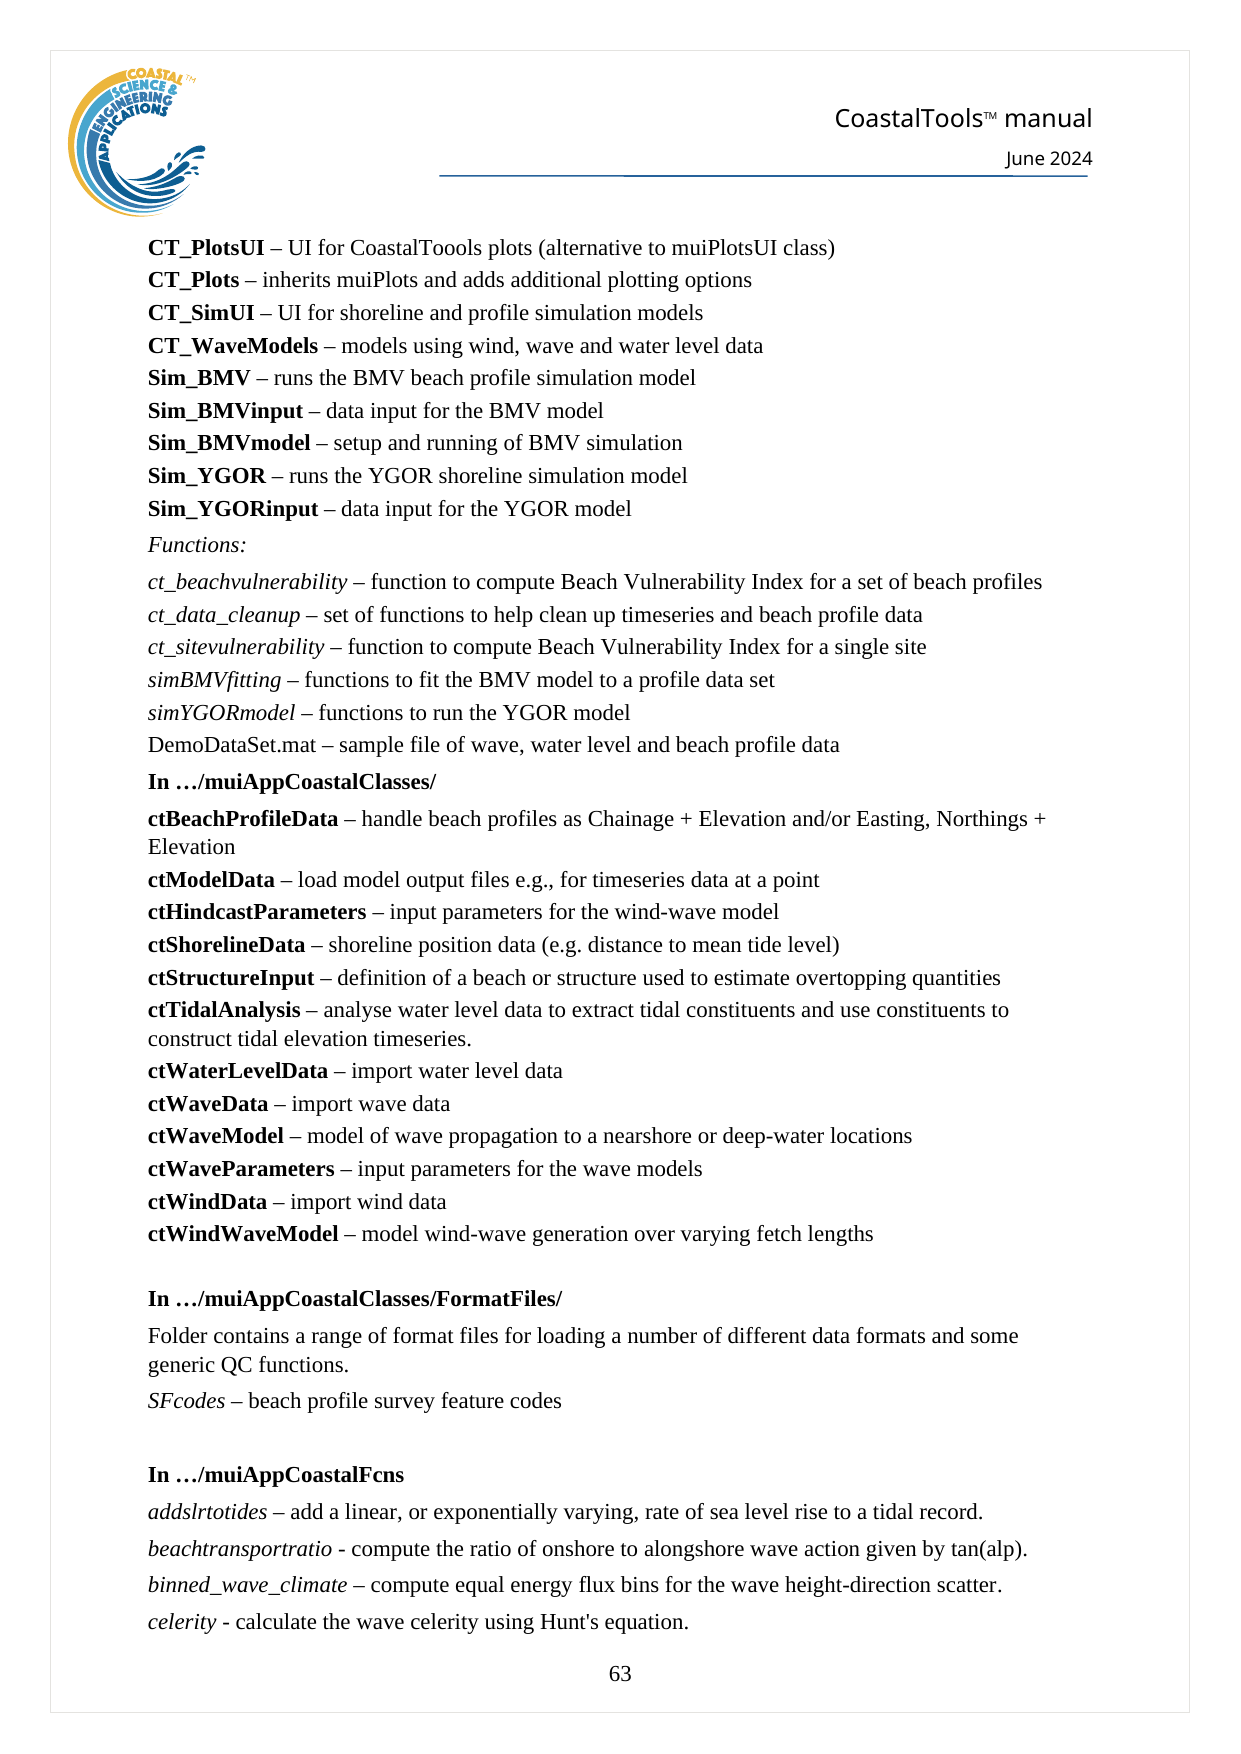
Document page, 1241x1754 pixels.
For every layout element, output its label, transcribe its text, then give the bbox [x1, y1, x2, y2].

text ct_beachvulnerability – function to compute Beach Vulnerability Index for a set of beach profiles [148, 568, 1093, 594]
text In …/muiAppCoastalFcns [148, 1461, 1093, 1487]
text ctHindcastParameters – input parameters for the wind-wave model [148, 898, 1093, 925]
text Functions: [148, 531, 1093, 558]
text ctWaveData – import wave data [148, 1090, 1093, 1116]
text beachtransportratio - compute the ratio of onshore to alongshore wave action given by tan(alp). [148, 1534, 1093, 1561]
text ctWaveModel – model of wave propagation to a nearshore or deep-water locations [148, 1122, 1093, 1149]
text CT_WaveModels – models using wind, wave and water level data [148, 332, 1093, 358]
text ctModelData – load model output files e.g., for timeseries data at a point [148, 866, 1093, 892]
text ctWaveParameters – input parameters for the wave models [148, 1155, 1093, 1181]
text In …/muiAppCoastalClasses/FormatFiles/ [148, 1286, 1093, 1312]
text In …/muiAppCoastalClasses/ [148, 768, 1093, 794]
text ctWindWaveModel – model wind-wave generation over varying fetch lengths [148, 1220, 1093, 1247]
text SFcodes – beach profile survey feature codes [148, 1387, 1093, 1414]
text ctTidalAnalysis – analyse water level data to extract tidal constituents and use constituents to construct tidal elevation timeseries. [148, 996, 1093, 1051]
text Sim_YGORinput – data input for the YGOR model [148, 495, 1093, 521]
text Sim_BMVmodel – setup and running of BMV simulation [148, 429, 1093, 456]
text ctWaterLevelData – import water level data [148, 1057, 1093, 1084]
text simBMVfitting – functions to fit the BMV model to a profile data set [148, 666, 1093, 692]
text ctBeachProfileData – handle beach profiles as Chainage + Elevation and/or Easting, Northings + Elevation [148, 805, 1093, 859]
text ct_sitevulnerability – function to compute Beach Vulnerability Index for a single site [148, 633, 1093, 660]
text ctShorelineData – shoreline position data (e.g. distance to mean tide level) [148, 931, 1093, 957]
text CT_SimUI – UI for shoreline and profile simulation models [148, 299, 1093, 325]
text Sim_BMV – runs the BMV beach profile simulation model [148, 364, 1093, 391]
text CT_Plots – inherits muiPlots and adds additional plotting options [148, 266, 1093, 293]
text Sim_YGOR – runs the YGOR shoreline simulation model [148, 462, 1093, 488]
text ctWindData – import wind data [148, 1188, 1093, 1214]
text Sim_BMVinput – data input for the BMV model [148, 397, 1093, 423]
text ct_data_cleanup – set of functions to help clean up timeseries and beach profile data [148, 601, 1093, 627]
text celerity - calculate the wave celerity using Hunt's equation. [148, 1608, 1093, 1634]
text simYGORmodel – functions to run the YGOR model [148, 699, 1093, 725]
text CT_PlotsUI – UI for CoastalToools plots (alternative to muiPlotsUI class) [148, 234, 1093, 260]
text binned_wave_climate – compute equal energy flux bins for the wave height-direction scatter. [148, 1571, 1093, 1598]
text Folder contains a range of format files for loading a number of different data formats and some generic QC functions. [148, 1322, 1093, 1377]
text addslrtotides – add a linear, or exponentially varying, rate of sea level rise to a tidal record. [148, 1498, 1093, 1524]
text DemoDataSet.mat – sample file of wave, water level and beach profile data [148, 731, 1093, 758]
text ctStructureInput – definition of a beach or structure used to estimate overtopping quantities [148, 964, 1093, 990]
